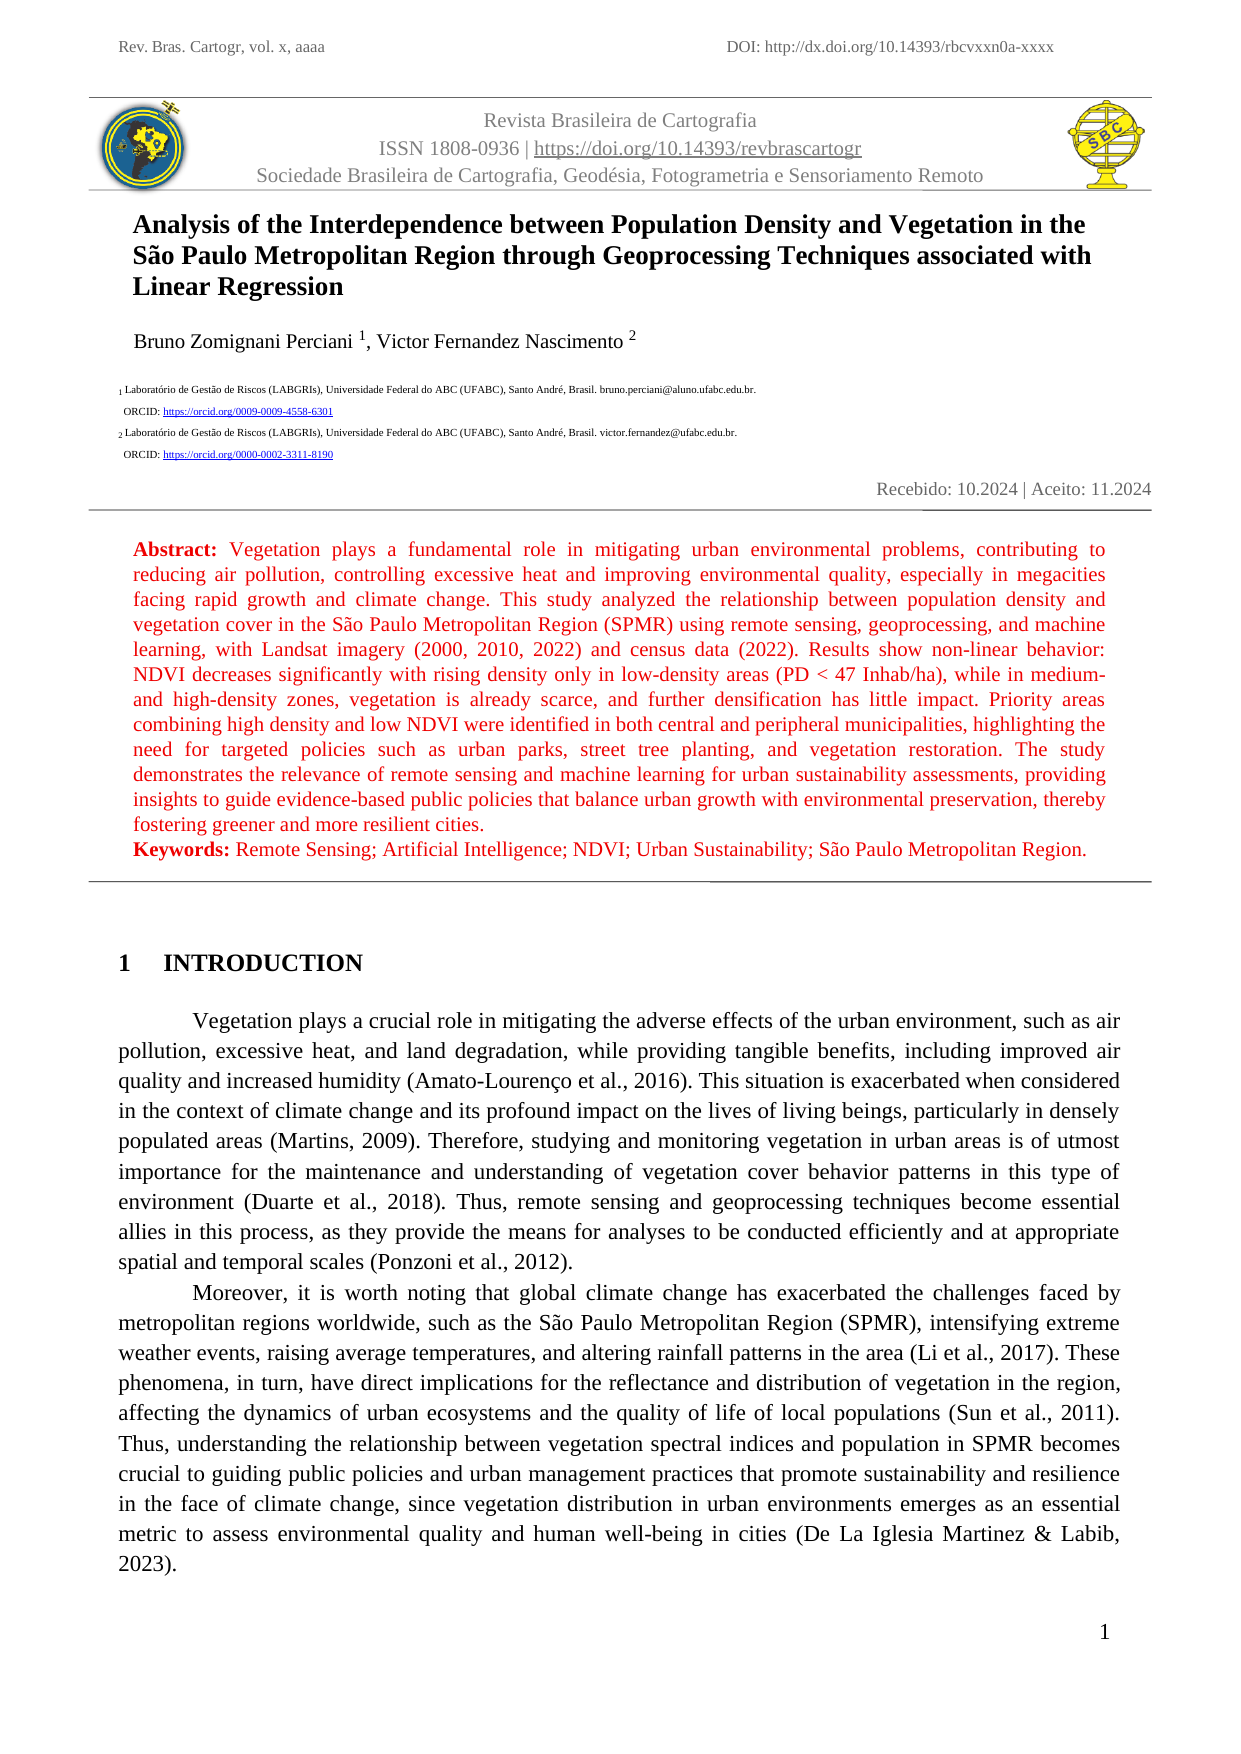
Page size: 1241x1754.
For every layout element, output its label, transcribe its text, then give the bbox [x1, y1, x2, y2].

text Analysis of the Interdependence between Population Density and Vegetation in the São Paulo Metropolitan Region through Geoprocessing Techniques associated with Linear Regression [132, 208, 1122, 301]
text ORCID: https://orcid.org/0000-0002-3311-8190 [118, 448, 1122, 469]
text 1 Laboratório de Gestão de Riscos (LABGRIs), Universidade Federal do ABC (UFABC), Santo André, Brasil. bruno.perciani@aluno.ufabc.edu.br. [118, 383, 1122, 405]
text Abstract: Vegetation plays a fundamental role in mitigating urban environmental problems, contributing to reducing air pollution, controlling excessive heat and improving environmental quality, especially in megacities facing rapid growth and climate change. This study analyzed the relationship between population density and vegetation cover in the São Paulo Metropolitan Region (SPMR) using remote sensing, geoprocessing, and machine learning, with Landsat imagery (2000, 2010, 2022) and census data (2022). Results show non-linear behavior: NDVI decreases significantly with rising density only in low-density areas (PD < 47 Inhab/ha), while in medium- and high-density zones, vegetation is already scarce, and further densification has little impact. Priority areas combining high density and low NDVI were identified in both central and peripheral municipalities, highlighting the need for targeted policies such as urban parks, street tree planting, and vegetation restoration. The study demonstrates the relevance of remote sensing and machine learning for urban sustainability assessments, providing insights to guide evidence-based public policies that balance urban growth with environmental preservation, thereby fostering greener and more resilient cities. [133, 537, 1107, 836]
text Recebido: 10.2024 | Aceito: 11.2024 [118, 478, 1152, 499]
text Vegetation plays a crucial role in mitigating the adverse effects of the urban environment, such as air pollution, excessive heat, and land degradation, while providing tangible benefits, including improved air quality and increased humidity (Amato-Lourenço et al., 2016). This situation is exacerbated when considered in the context of climate change and its profound impact on the lives of living beings, particularly in densely populated areas (Martins, 2009). Therefore, studying and monitoring vegetation in urban areas is of utmost importance for the maintenance and understanding of vegetation cover behavior patterns in this type of environment (Duarte et al., 2018). Thus, remote sensing and geoprocessing techniques become essential allies in this process, as they provide the means for analyses to be conducted efficiently and at appropriate spatial and temporal scales (Ponzoni et al., 2012). [118, 1007, 1122, 1275]
text Moreover, it is worth noting that global climate change has exacerbated the challenges faced by metropolitan regions worldwide, such as the São Paulo Metropolitan Region (SPMR), intensifying extreme weather events, raising average temperatures, and altering rainfall patterns in the area (Li et al., 2017). These phenomena, in turn, have direct implications for the reflectance and distribution of vegetation in the region, affecting the dynamics of urban ecosystems and the quality of life of local populations (Sun et al., 2011). Thus, understanding the relationship between vegetation spectral indices and population in SPMR becomes crucial to guiding public policies and urban management practices that promote sustainability and resilience in the face of climate change, since vegetation distribution in urban environments emerges as an essential metric to assess environmental quality and human well-being in cities (De La Iglesia Martinez & Labib, 2023). [118, 1279, 1122, 1577]
text Keywords: Remote Sensing; Artificial Intelligence; NDVI; Urban Sustainability; São Paulo Metropolitan Region. [133, 837, 1107, 861]
text ISSN 1808-0936 | https://doi.org/10.14393/revbrascartogr [196, 135, 1067, 159]
text 2 Laboratório de Gestão de Riscos (LABGRIs), Universidade Federal do ABC (UFABC), Santo André, Brasil. victor.fernandez@ufabc.edu.br. [118, 426, 1122, 448]
text Revista Brasileira de Cartografia [196, 108, 1067, 132]
picture [89, 94, 196, 201]
text Sociedade Brasileira de Cartografia, Geodésia, Fotogrametria e Sensoriamento Remoto [196, 163, 1067, 187]
text ORCID: https://orcid.org/0009-0009-4558-6301 [118, 405, 1122, 426]
text Bruno Zomignani Perciani 1, Victor Fernandez Nascimento 2 [133, 326, 1122, 353]
subtitle INTRODUCTION [118, 948, 1122, 977]
picture [1067, 100, 1145, 189]
